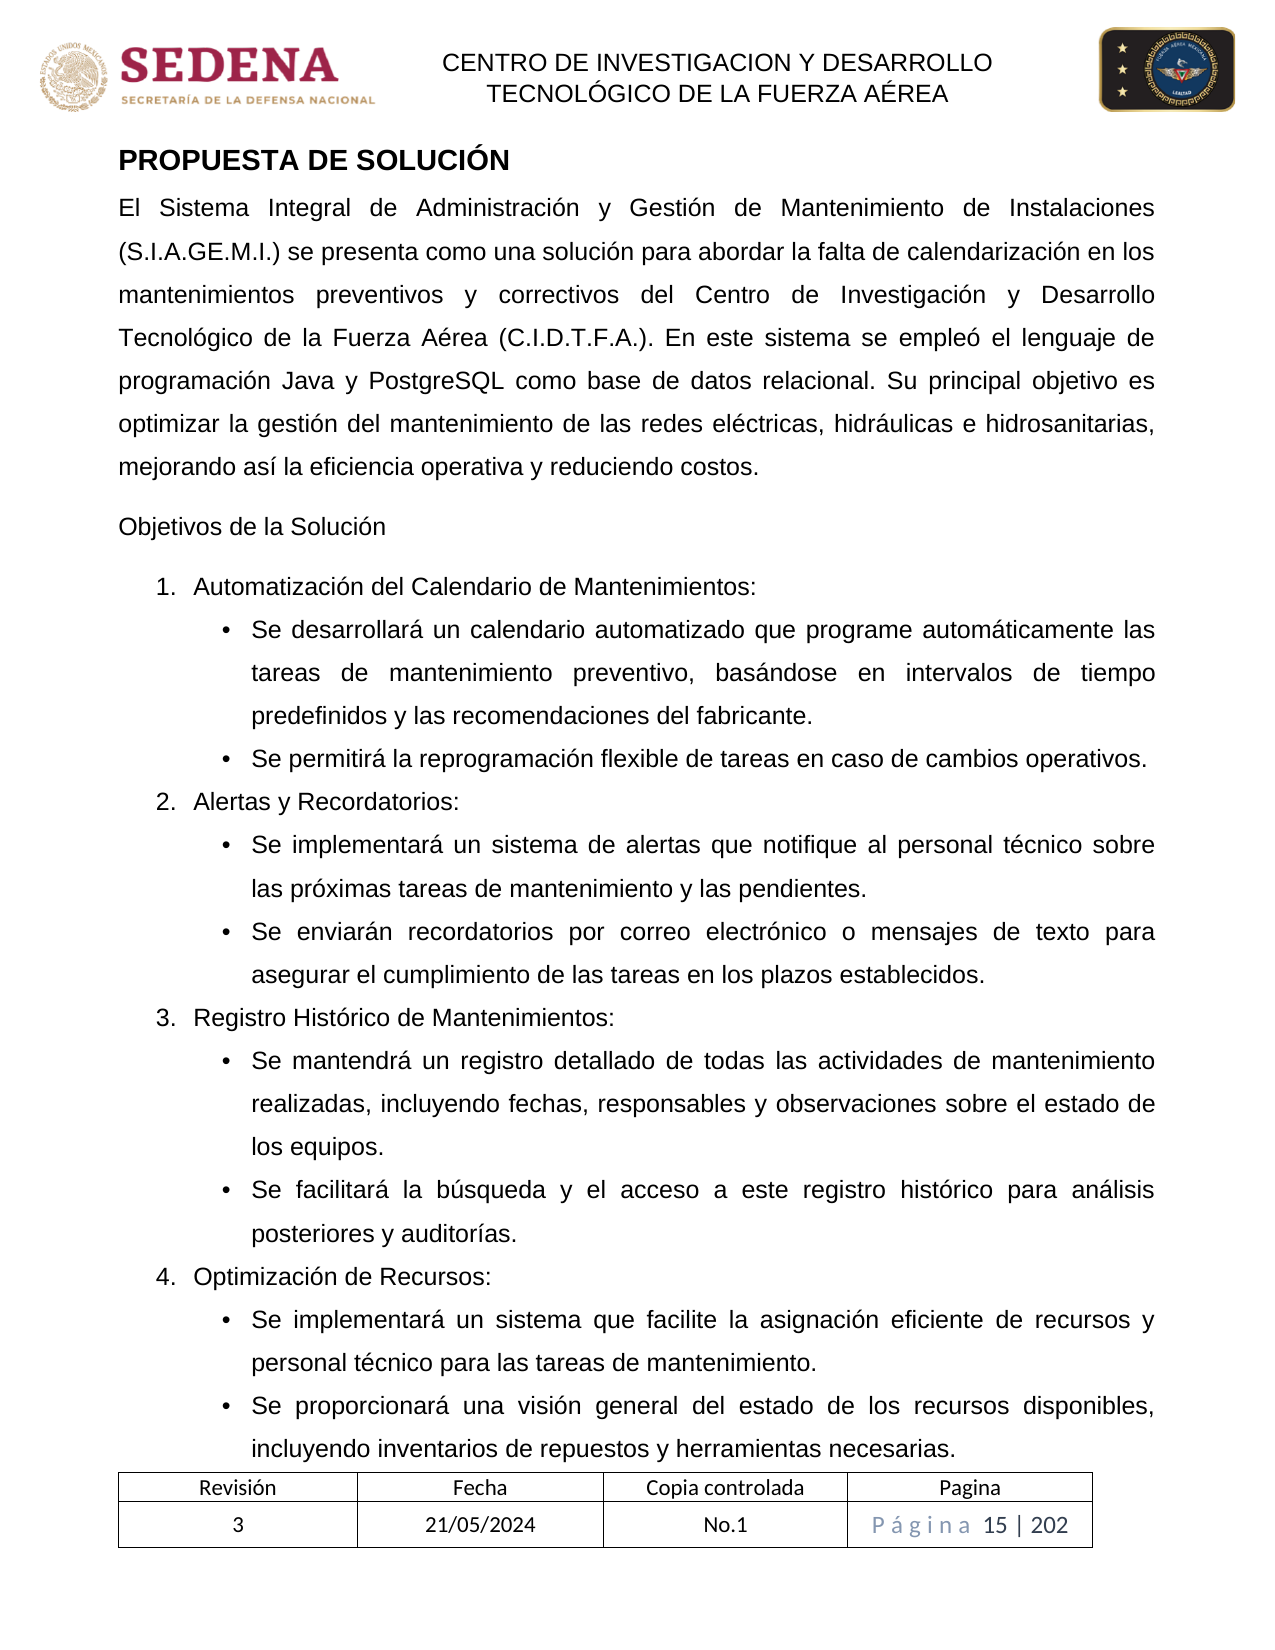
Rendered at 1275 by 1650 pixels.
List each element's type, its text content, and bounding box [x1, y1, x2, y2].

list Se enviarán recordatorios por correo electrónico o mensajes de texto para asegurar el cumplimiento de las tareas en los plazos establecidos. [222, 917, 1157, 989]
list Se facilitará la búsqueda y el acceso a este registro histórico para análisis posteriores y auditorías. [222, 1176, 1157, 1247]
list Se proporcionará una visión general del estado de los recursos disponibles, incluyendo inventarios de repuestos y herramientas necesarias. [222, 1391, 1157, 1463]
list Se implementará un sistema de alertas que notifique al personal técnico sobre las próximas tareas de mantenimiento y las pendientes. [222, 831, 1157, 902]
list Se implementará un sistema que facilite la asignación eficiente de recursos y personal técnico para las tareas de mantenimiento. [222, 1305, 1157, 1377]
list Registro Histórico de Mantenimientos: [156, 1003, 1157, 1032]
list Optimización de Recursos: [156, 1262, 1157, 1291]
list Se mantendrá un registro detallado de todas las actividades de mantenimiento realizadas, incluyendo fechas, responsables y observaciones sobre el estado de los equipos. [222, 1046, 1157, 1161]
text Objetivos de la Solución [118, 512, 1157, 541]
picture [39, 27, 1236, 112]
list Automatización del Calendario de Mantenimientos: [156, 572, 1157, 601]
list Se permitirá la reprogramación flexible de tareas en caso de cambios operativos. [222, 744, 1157, 773]
text El Sistema Integral de Administración y Gestión de Mantenimiento de Instalaciones (S.I.A.GE.M.I.) se presenta como una solución para abordar la falta de calendarización en los mantenimientos preventivos y correctivos del Centro de Investigación y Desarrollo Tecnológico de la Fuerza Aérea (C.I.D.T.F.A.). En este sistema se empleó el lenguaje de programación Java y PostgreSQL como base de datos relacional. Su principal objetivo es optimizar la gestión del mantenimiento de las redes eléctricas, hidráulicas e hidrosanitarias, mejorando así la eficiencia operativa y reduciendo costos. [118, 193, 1157, 481]
subtitle PROPUESTA DE SOLUCIÓN [118, 143, 1157, 177]
list Se desarrollará un calendario automatizado que programe automáticamente las tareas de mantenimiento preventivo, basándose en intervalos de tiempo predefinidos y las recomendaciones del fabricante. [222, 615, 1157, 730]
list Alertas y Recordatorios: [156, 787, 1157, 816]
